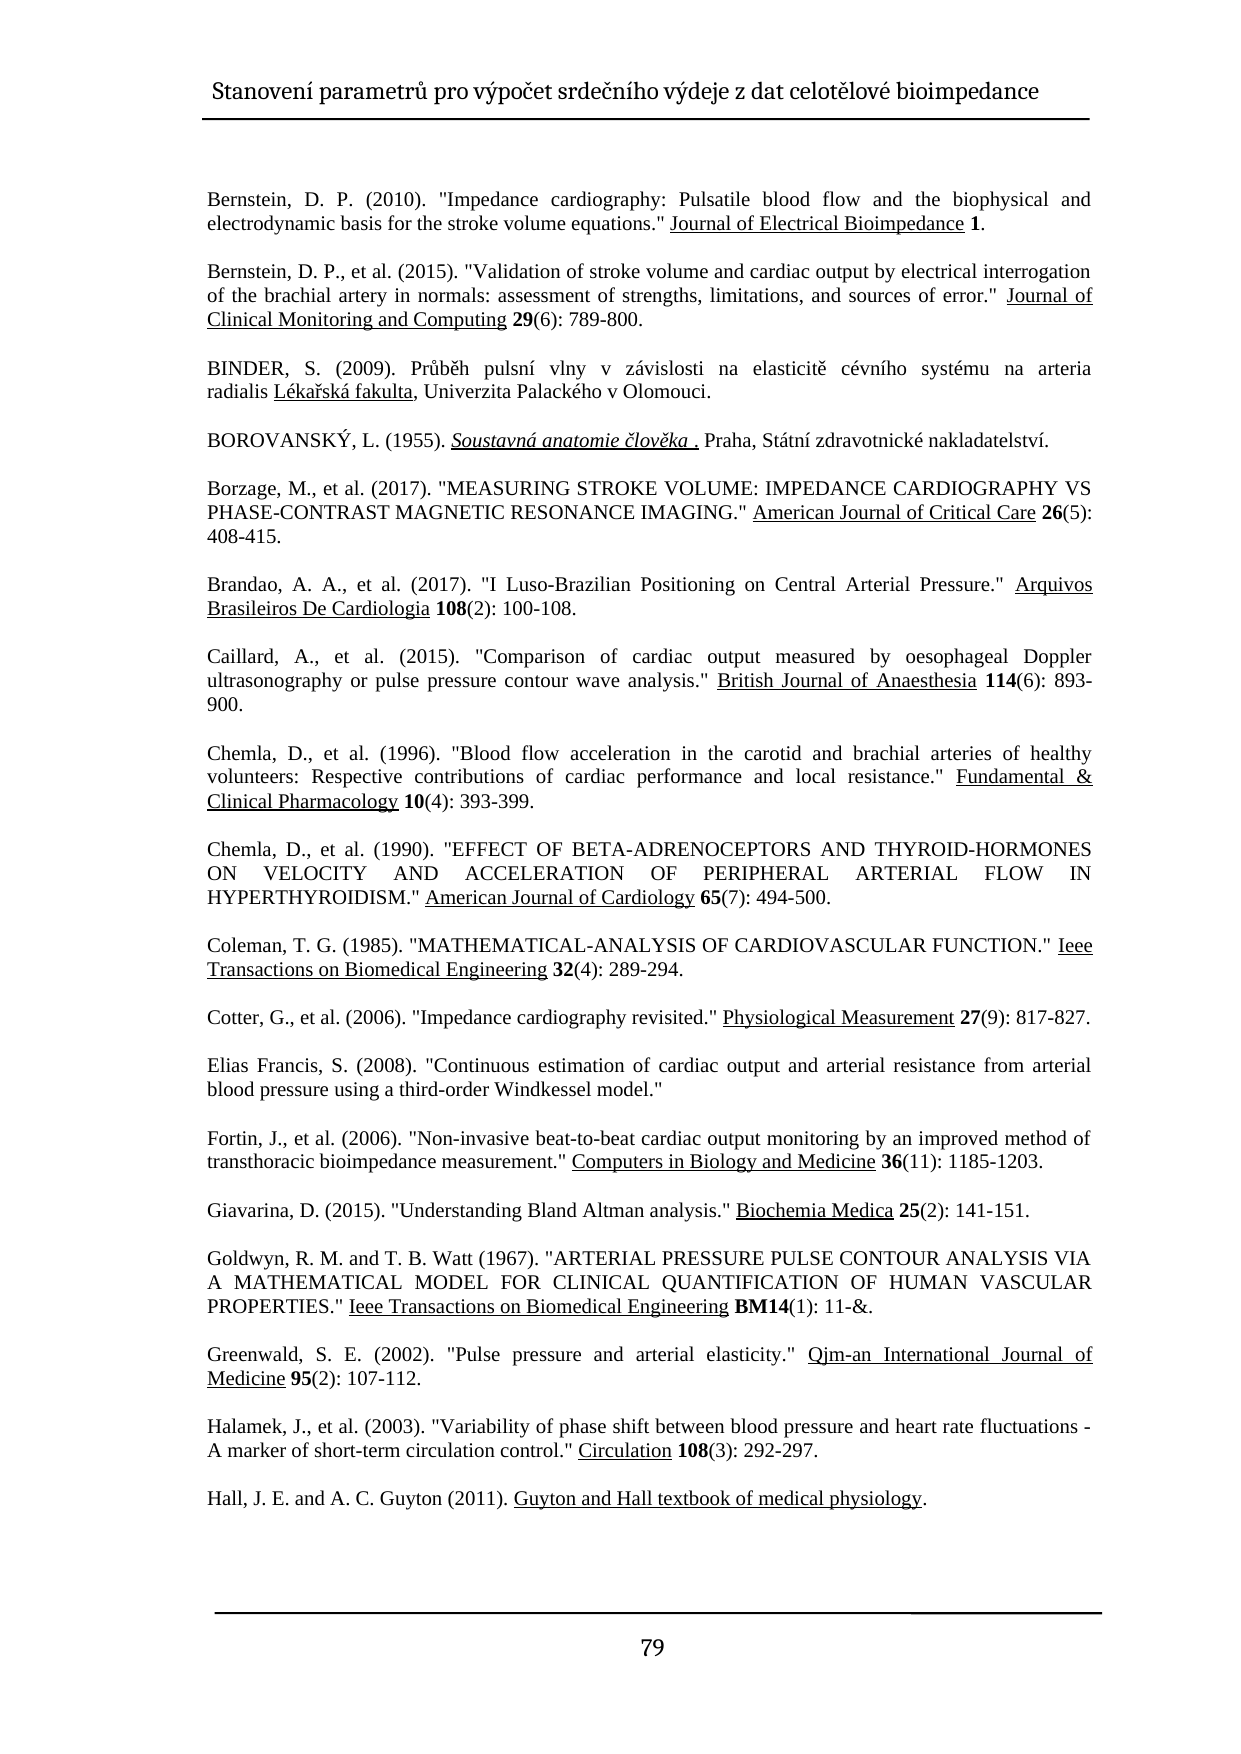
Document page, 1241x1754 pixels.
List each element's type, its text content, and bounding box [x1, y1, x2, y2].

text Chemla, D., et al. (1996). "Blood flow acceleration in the carotid and brachial arteries of healthy volunteers: Respective contributions of cardiac performance and local resistance." Fundamental & Clinical Pharmacology 10(4): 393-399. [207, 740, 1092, 813]
text Halamek, J., et al. (2003). "Variability of phase shift between blood pressure and heart rate fluctuations - A marker of short-term circulation control." Circulation 108(3): 292-297. [207, 1414, 1092, 1462]
text Bernstein, D. P. (2010). "Impedance cardiography: Pulsatile blood flow and the biophysical and electrodynamic basis for the stroke volume equations." Journal of Electrical Bioimpedance 1. [207, 187, 1092, 235]
text Fortin, J., et al. (2006). "Non-invasive beat-to-beat cardiac output monitoring by an improved method of transthoracic bioimpedance measurement." Computers in Biology and Medicine 36(11): 1185-1203. [207, 1125, 1092, 1173]
text Brandao, A. A., et al. (2017). "I Luso-Brazilian Positioning on Central Arterial Pressure." Arquivos Brasileiros De Cardiologia 108(2): 100-108. [207, 572, 1092, 620]
text Caillard, A., et al. (2015). "Comparison of cardiac output measured by oesophageal Doppler ultrasonography or pulse pressure contour wave analysis." British Journal of Anaesthesia 114(6): 893-900. [207, 644, 1092, 716]
text Giavarina, D. (2015). "Understanding Bland Altman analysis." Biochemia Medica 25(2): 141-151. [207, 1198, 1092, 1222]
text Borzage, M., et al. (2017). "MEASURING STROKE VOLUME: IMPEDANCE CARDIOGRAPHY VS PHASE-CONTRAST MAGNETIC RESONANCE IMAGING." American Journal of Critical Care 26(5): 408-415. [207, 476, 1092, 548]
text Coleman, T. G. (1985). "MATHEMATICAL-ANALYSIS OF CARDIOVASCULAR FUNCTION." Ieee Transactions on Biomedical Engineering 32(4): 289-294. [207, 933, 1092, 981]
text Hall, J. E. and A. C. Guyton (2011). Guyton and Hall textbook of medical physiology. [207, 1486, 1092, 1510]
text Greenwald, S. E. (2002). "Pulse pressure and arterial elasticity." Qjm-an International Journal of Medicine 95(2): 107-112. [207, 1342, 1092, 1390]
text Chemla, D., et al. (1990). "EFFECT OF BETA-ADRENOCEPTORS AND THYROID-HORMONES ON VELOCITY AND ACCELERATION OF PERIPHERAL ARTERIAL FLOW IN HYPERTHYROIDISM." American Journal of Cardiology 65(7): 494-500. [207, 837, 1092, 909]
text BINDER, S. (2009). Průběh pulsní vlny v závislosti na elasticitě cévního systému na arteria radialis Lékařská fakulta, Univerzita Palackého v Olomouci. [207, 355, 1092, 403]
text Bernstein, D. P., et al. (2015). "Validation of stroke volume and cardiac output by electrical interrogation of the brachial artery in normals: assessment of strengths, limitations, and sources of error." Journal of Clinical Monitoring and Computing 29(6): 789-800. [207, 259, 1092, 331]
text Goldwyn, R. M. and T. B. Watt (1967). "ARTERIAL PRESSURE PULSE CONTOUR ANALYSIS VIA A MATHEMATICAL MODEL FOR CLINICAL QUANTIFICATION OF HUMAN VASCULAR PROPERTIES." Ieee Transactions on Biomedical Engineering BM14(1): 11-&. [207, 1246, 1092, 1318]
text Cotter, G., et al. (2006). "Impedance cardiography revisited." Physiological Measurement 27(9): 817-827. [207, 1005, 1092, 1029]
text BOROVANSKÝ, L. (1955). Soustavná anatomie člověka . Praha, Státní zdravotnické nakladatelství. [207, 428, 1092, 452]
text Elias Francis, S. (2008). "Continuous estimation of cardiac output and arterial resistance from arterial blood pressure using a third-order Windkessel model." [207, 1053, 1092, 1101]
